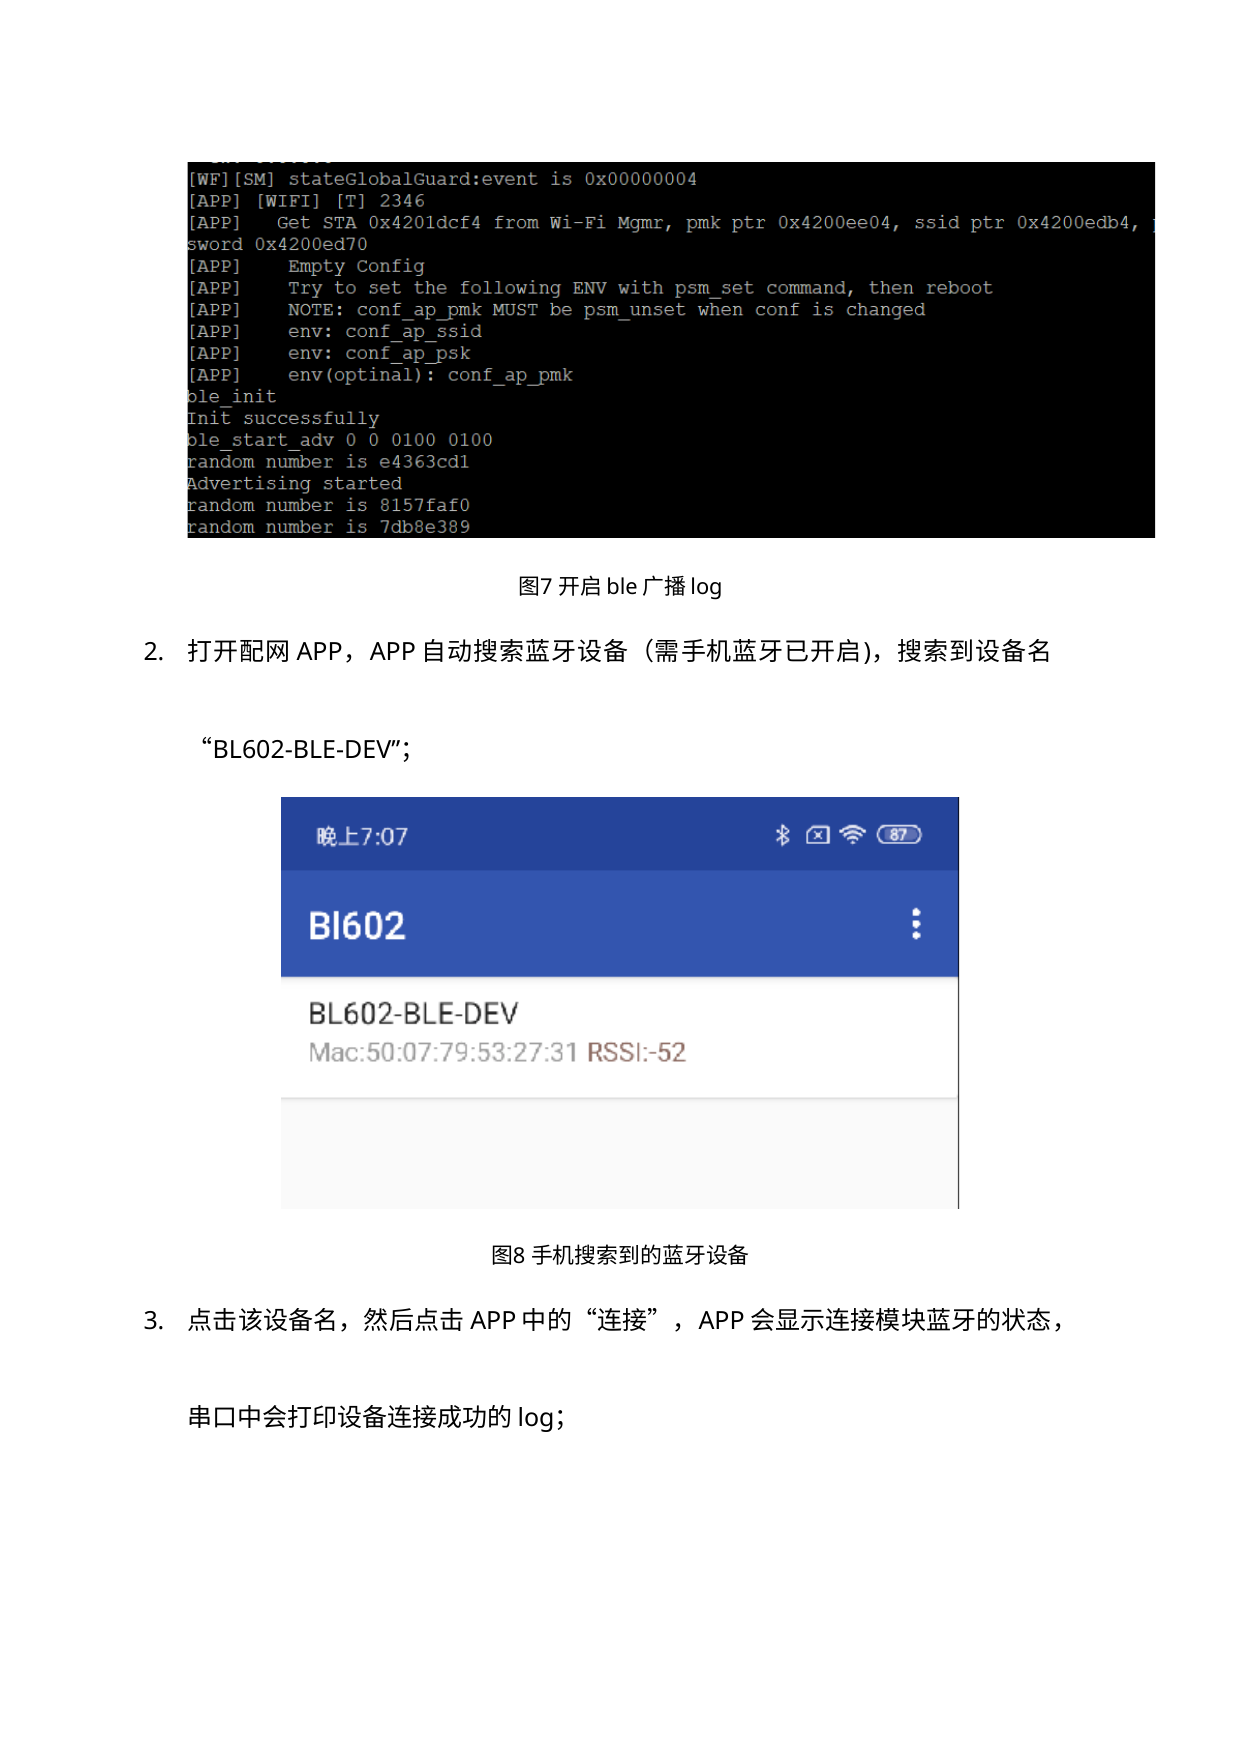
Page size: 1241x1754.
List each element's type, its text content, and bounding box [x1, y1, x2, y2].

list 开启ble广播log [187, 569, 1053, 601]
picture [187, 162, 1155, 538]
picture [281, 797, 960, 1209]
list 打开配网APP，APP自动搜索蓝牙设备（需手机蓝牙已开启)，搜索到设备名“BL602-BLE-DEV”； [143, 617, 1053, 780]
list 手机搜索到的蓝牙设备 [187, 1237, 1053, 1270]
list 点击该设备名，然后点击APP中的“连接”，APP会显示连接模块蓝牙的状态，串口中会打印设备连接成功的log； [143, 1286, 1053, 1448]
